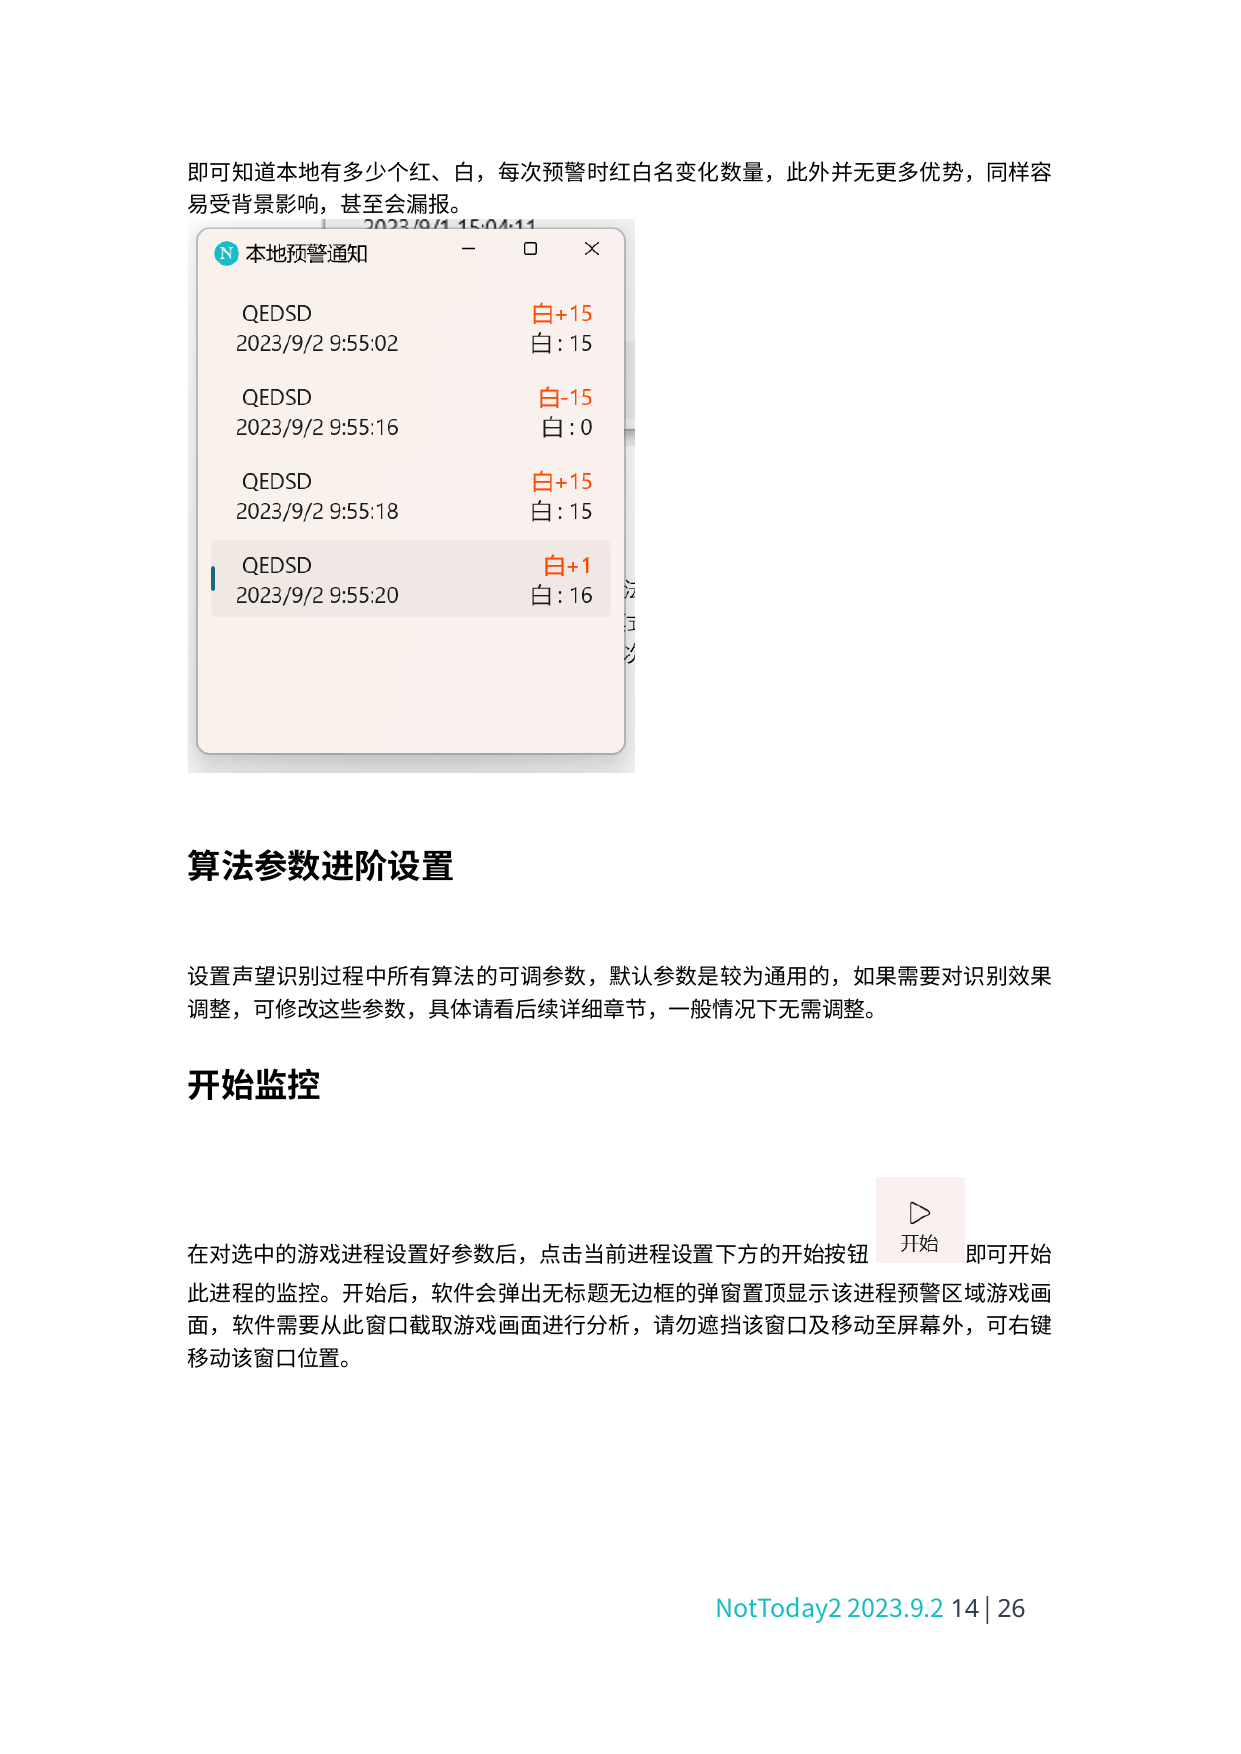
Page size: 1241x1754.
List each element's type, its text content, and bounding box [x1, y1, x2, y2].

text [187, 154, 1053, 219]
subtitle 开始监控 [187, 1051, 1053, 1116]
picture [875, 1177, 965, 1263]
text 在对选中的游戏进程设置好参数后，点击当前进程设置下方的开始按钮 即可开始此进程的监控。开始后，软件会弹出无标题无边框的弹窗置顶显示该进程预警区域游戏画面，软件需要从此窗口截取游戏画面进行分析，请勿遮挡该窗口及移动至屏幕外，可右键移动该窗口位置。 [187, 1178, 1053, 1373]
picture [187, 219, 635, 773]
subtitle 算法参数进阶设置 [187, 831, 1053, 896]
text 设置声望识别过程中所有算法的可调参数，默认参数是较为通用的，如果需要对识别效果调整，可修改这些参数，具体请看后续详细章节，一般情况下无需调整。 [187, 959, 1053, 1024]
